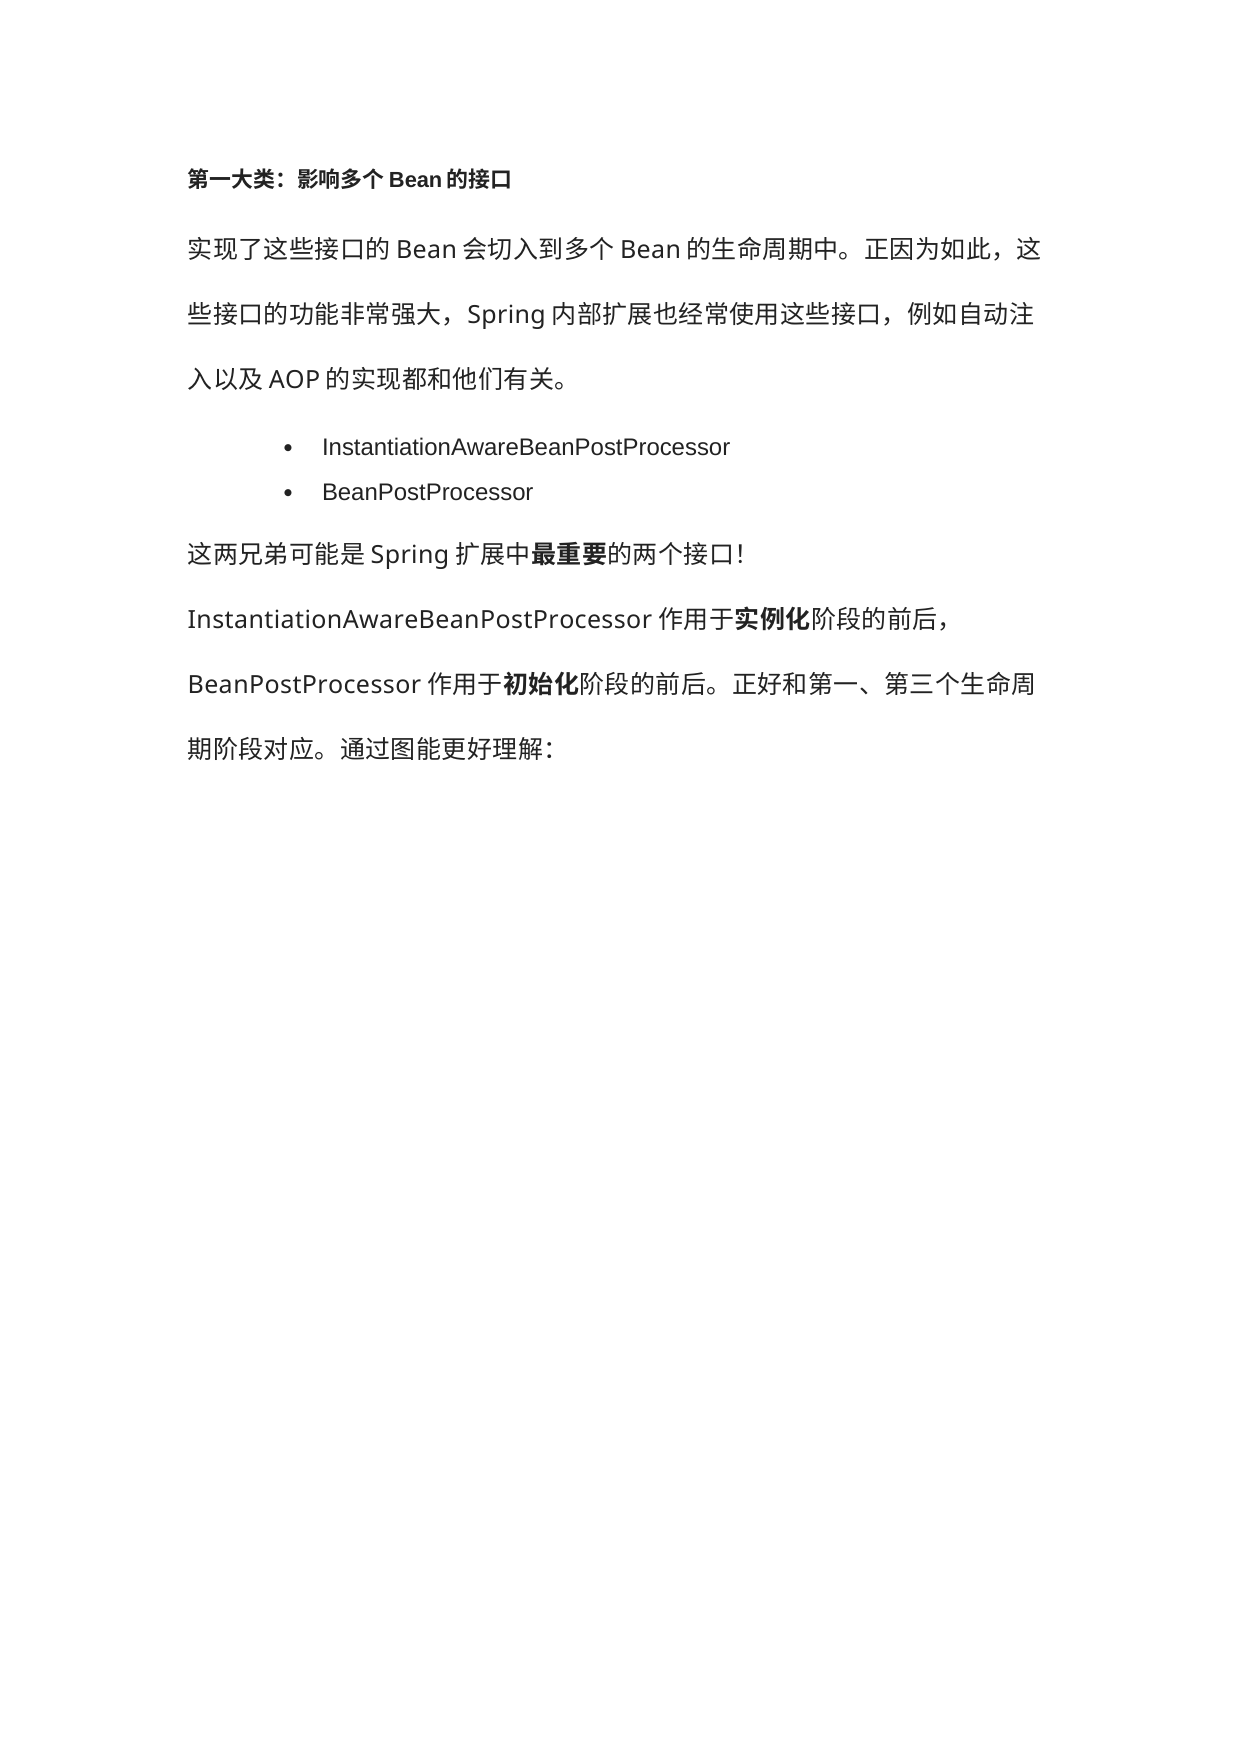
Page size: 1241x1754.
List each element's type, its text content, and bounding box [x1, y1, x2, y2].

text 这两兄弟可能是Spring扩展中最重要的两个接口！InstantiationAwareBeanPostProcessor作用于实例化阶段的前后，BeanPostProcessor作用于初始化阶段的前后。正好和第一、第三个生命周期阶段对应。通过图能更好理解： [187, 520, 1053, 780]
list BeanPostProcessor [284, 475, 1053, 508]
text 实现了这些接口的Bean会切入到多个Bean的生命周期中。正因为如此，这些接口的功能非常强大，Spring内部扩展也经常使用这些接口，例如自动注入以及AOP的实现都和他们有关。 [187, 215, 1053, 410]
text 第一大类：影响多个Bean的接口 [187, 162, 1053, 194]
list InstantiationAwareBeanPostProcessor [284, 430, 1053, 463]
